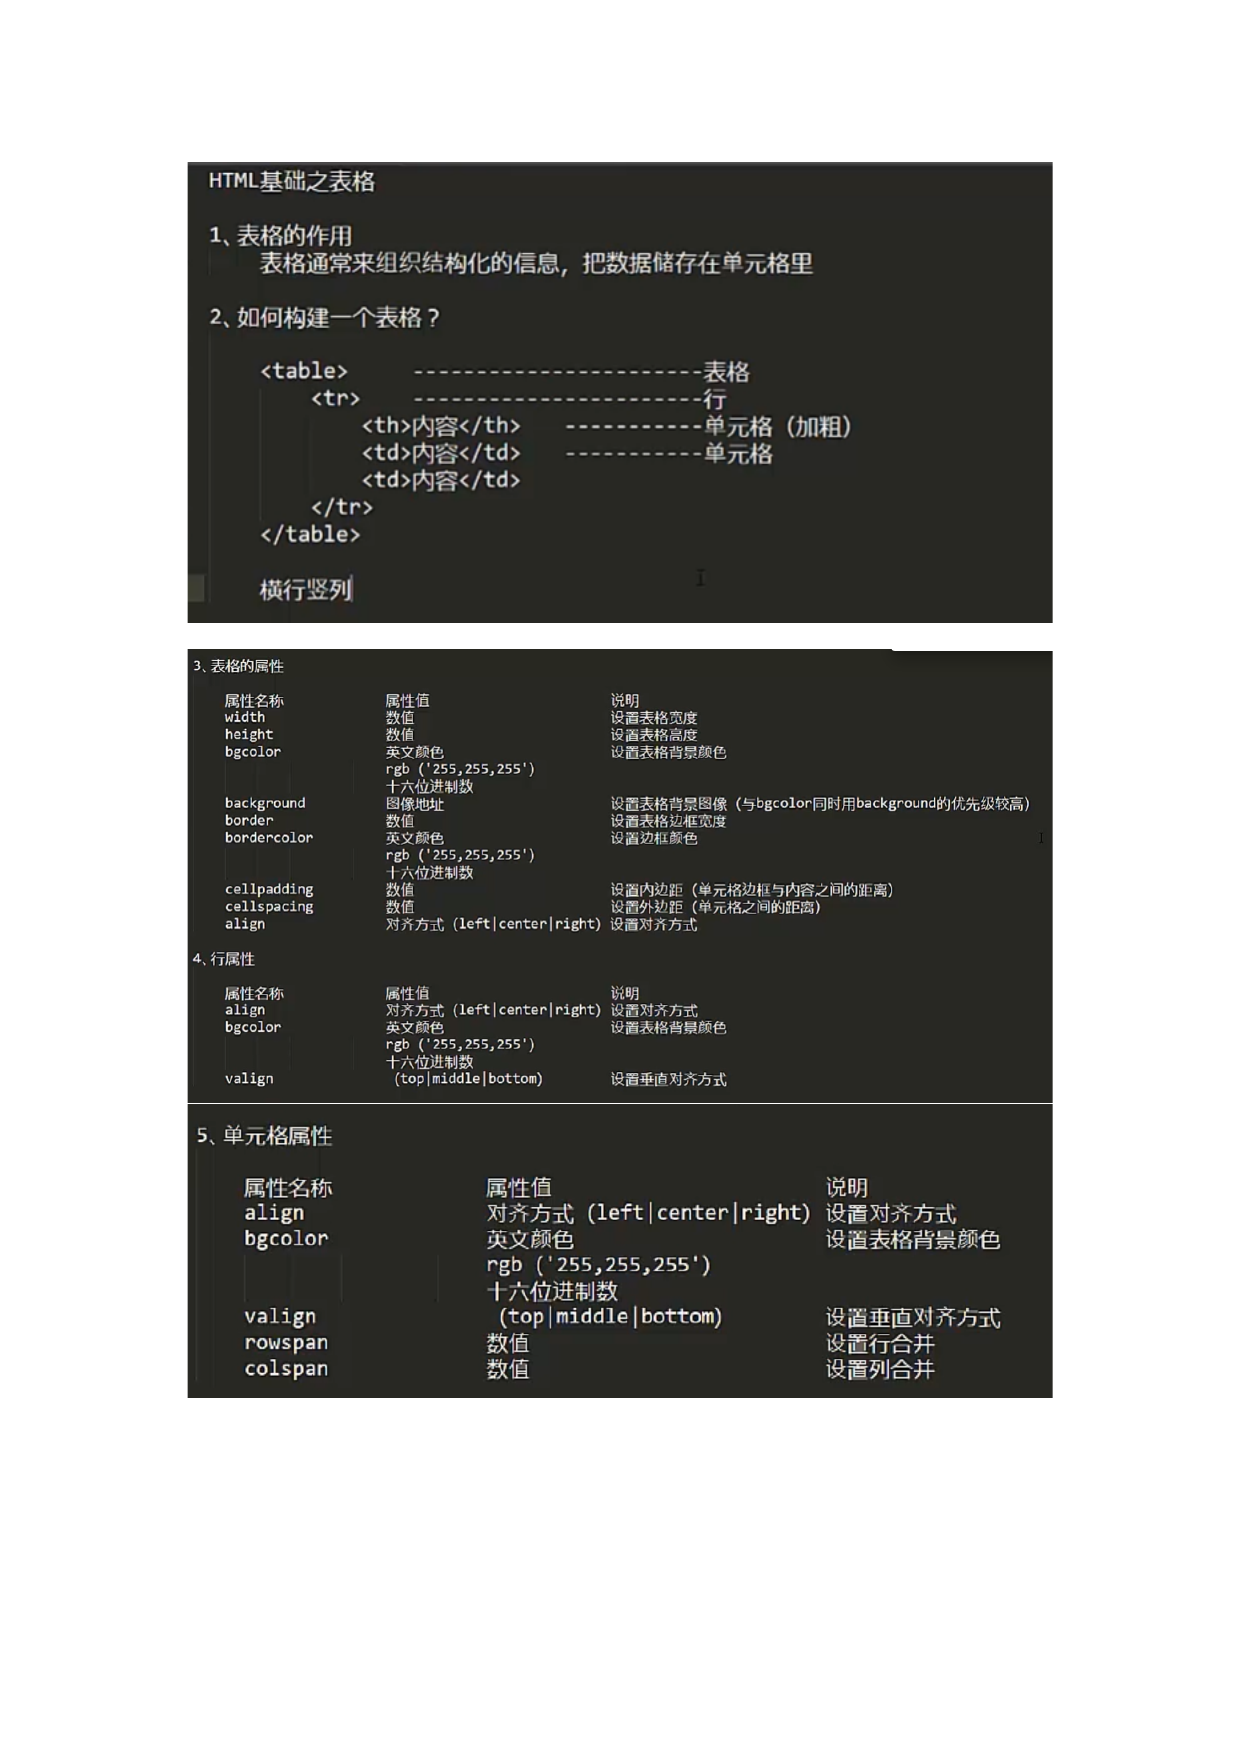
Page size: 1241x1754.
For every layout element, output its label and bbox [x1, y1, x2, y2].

picture [187, 1104, 1053, 1398]
picture [187, 162, 1053, 623]
picture [187, 649, 1053, 1103]
